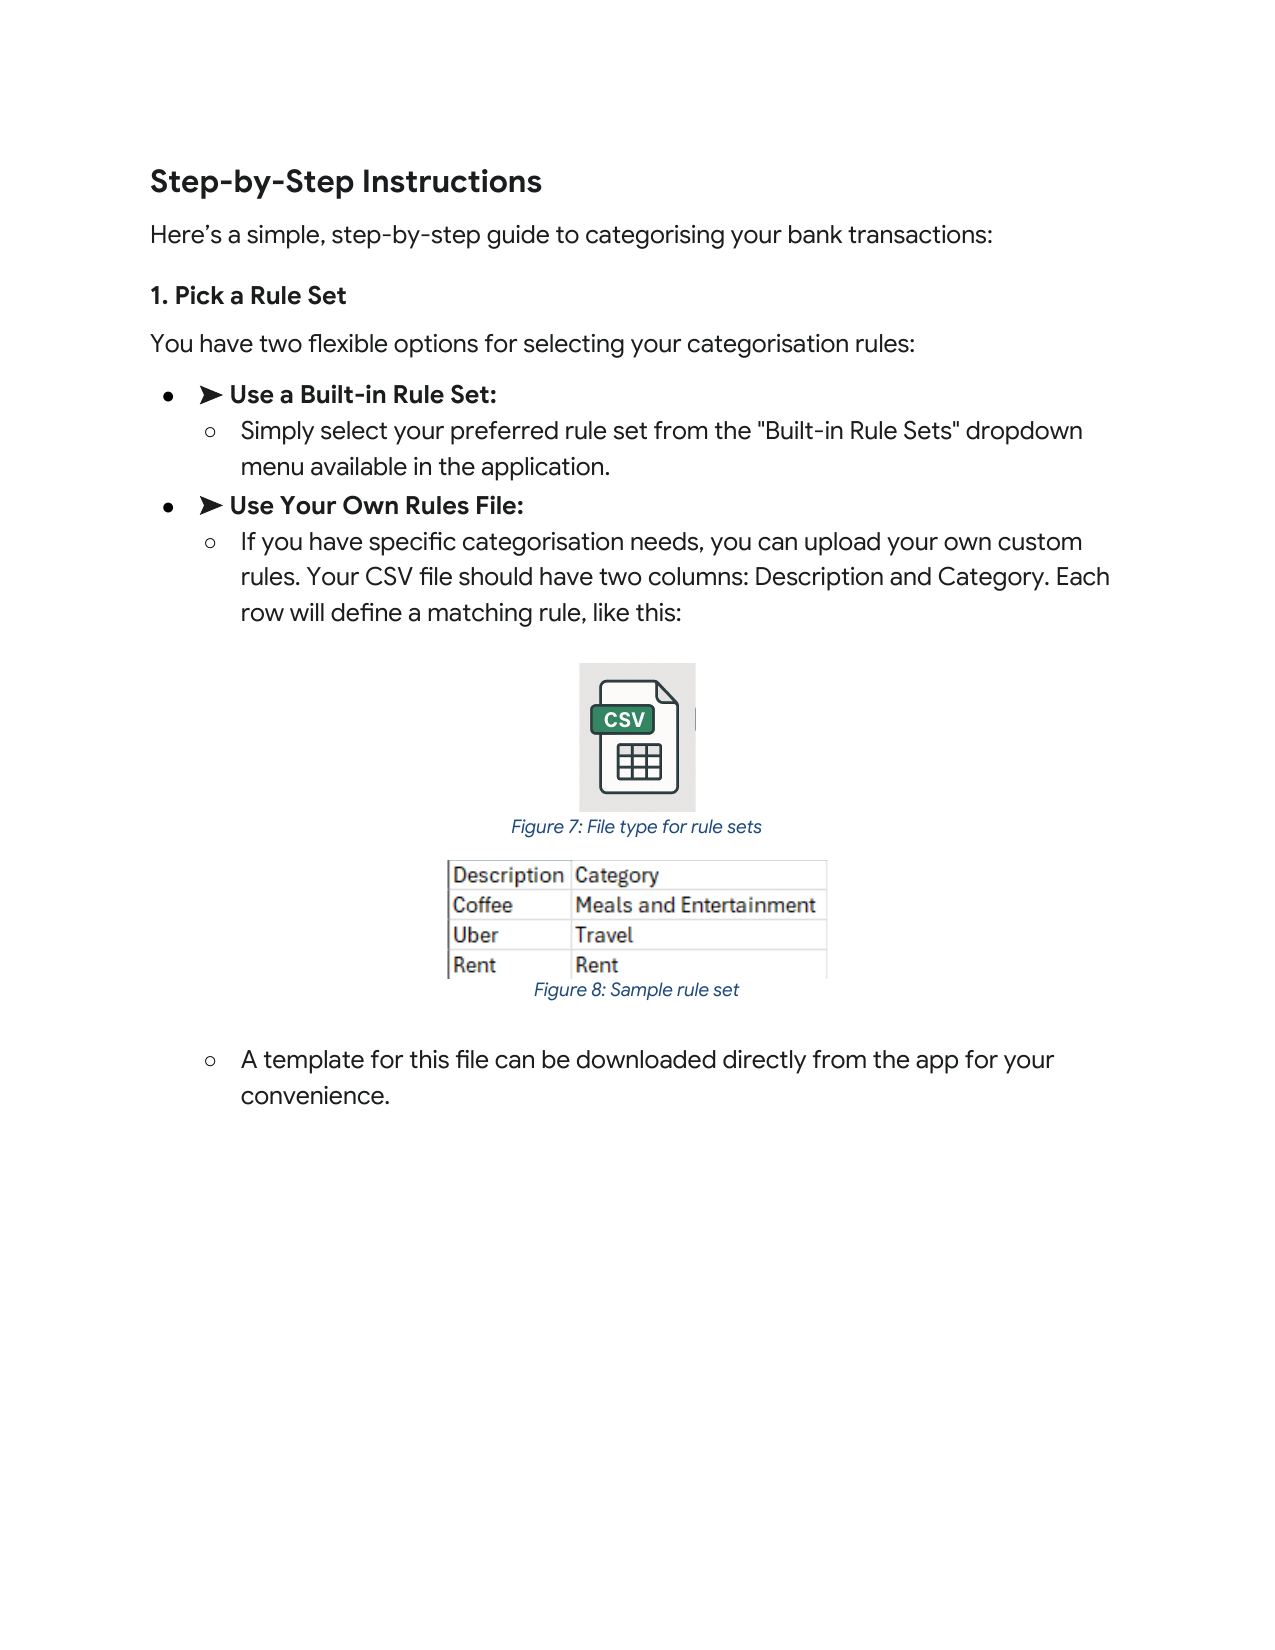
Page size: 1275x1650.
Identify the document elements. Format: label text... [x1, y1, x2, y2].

subtitle 1. Pick a Rule Set [150, 280, 1125, 312]
list ➤ Use a Built-in Rule Set: [161, 377, 1125, 411]
list A template for this file can be downloaded directly from the app for your convenience. [203, 1044, 1125, 1112]
text Here’s a simple, step-by-step guide to categorising your bank transactions: [150, 219, 1125, 251]
text Figure 7: File type for rule sets [150, 816, 1125, 839]
picture [579, 663, 696, 812]
text You have two flexible options for selecting your categorisation rules: [150, 328, 1125, 360]
list Simply select your preferred rule set from the "Built-in Rule Sets" dropdown menu available in the application. [203, 416, 1125, 483]
subtitle Step-by-Step Instructions [150, 162, 1125, 202]
picture [447, 860, 828, 979]
list If you have specific categorisation needs, you can upload your own custom rules. Your CSV file should have two columns: Description and Category. Each row will define a matching rule, like this: [203, 526, 1125, 629]
text Figure 8: Sample rule set [150, 979, 1125, 1024]
list ➤ Use Your Own Rules File: [161, 487, 1125, 521]
